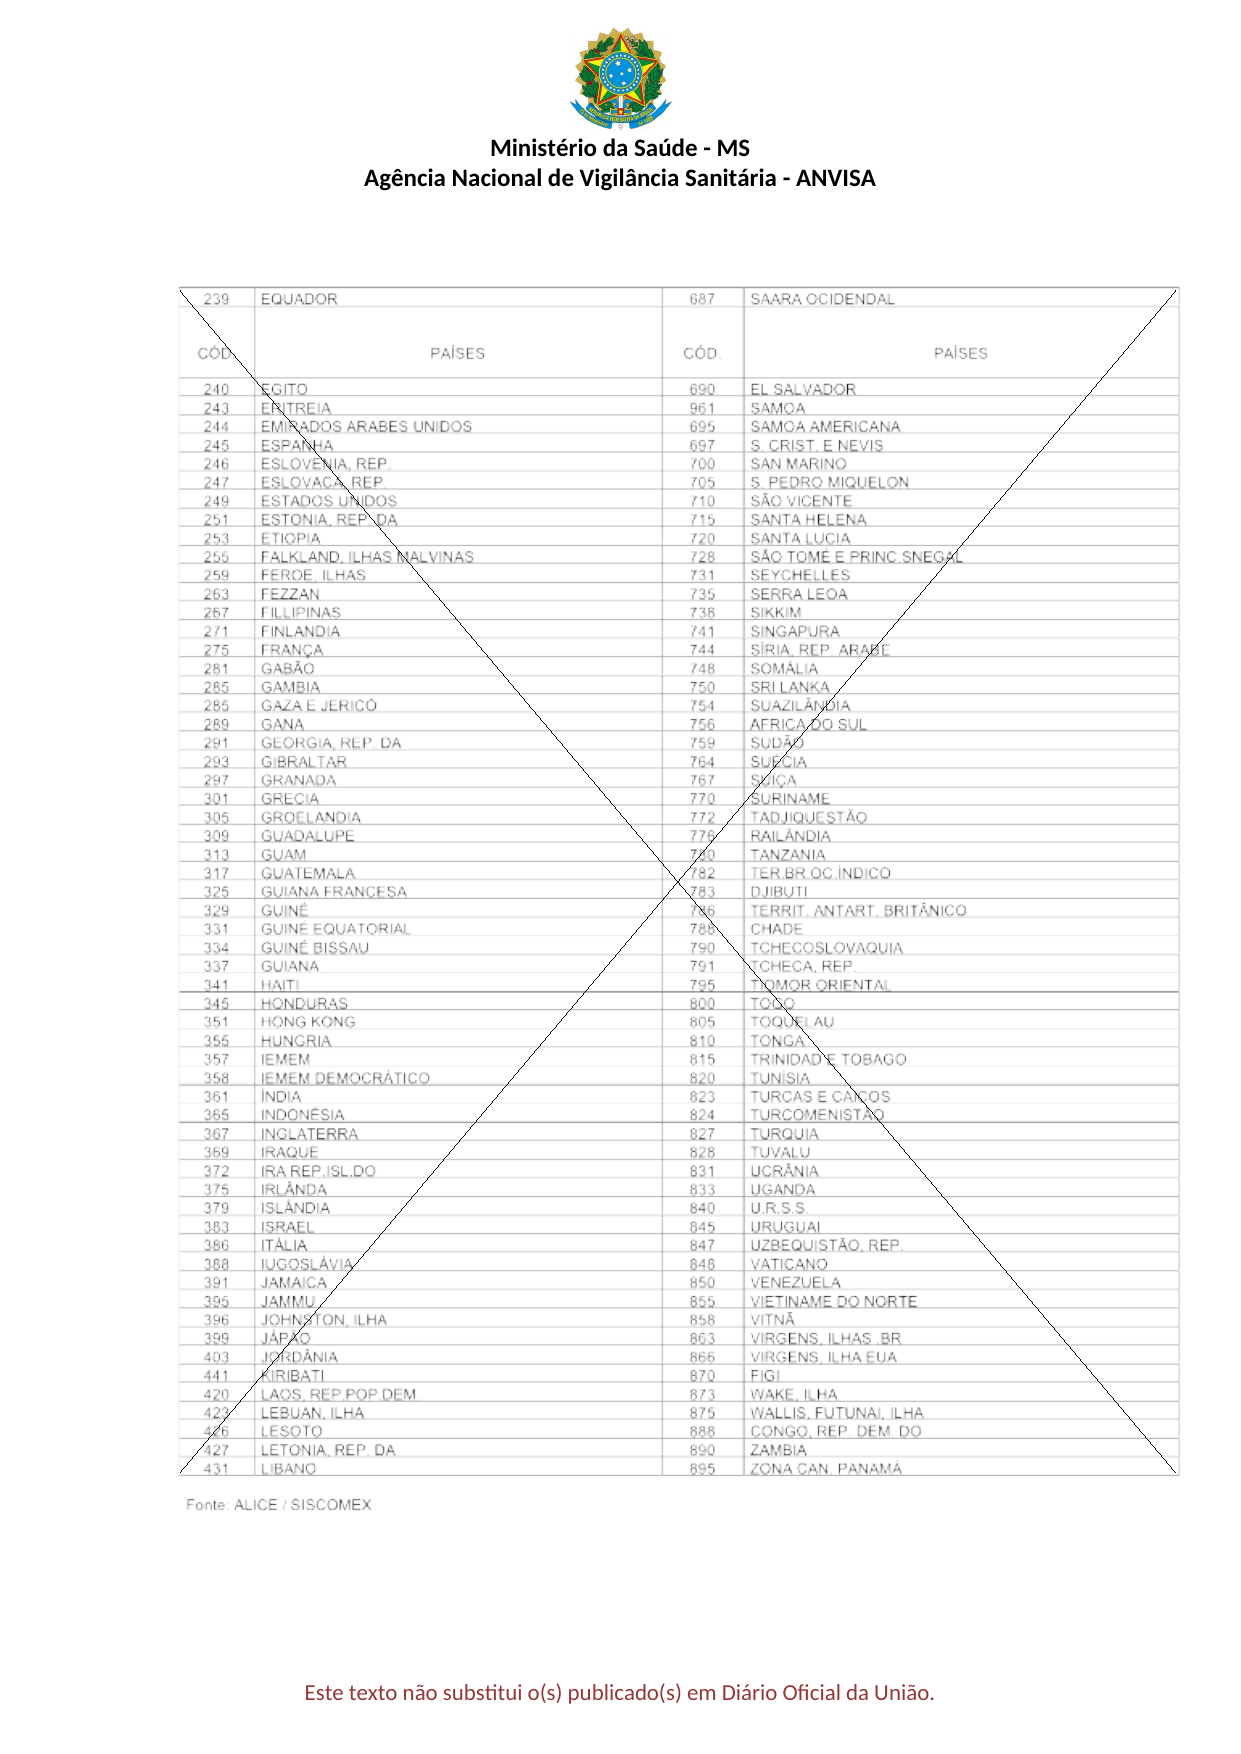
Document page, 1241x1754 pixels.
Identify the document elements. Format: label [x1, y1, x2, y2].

picture [566, 25, 674, 132]
